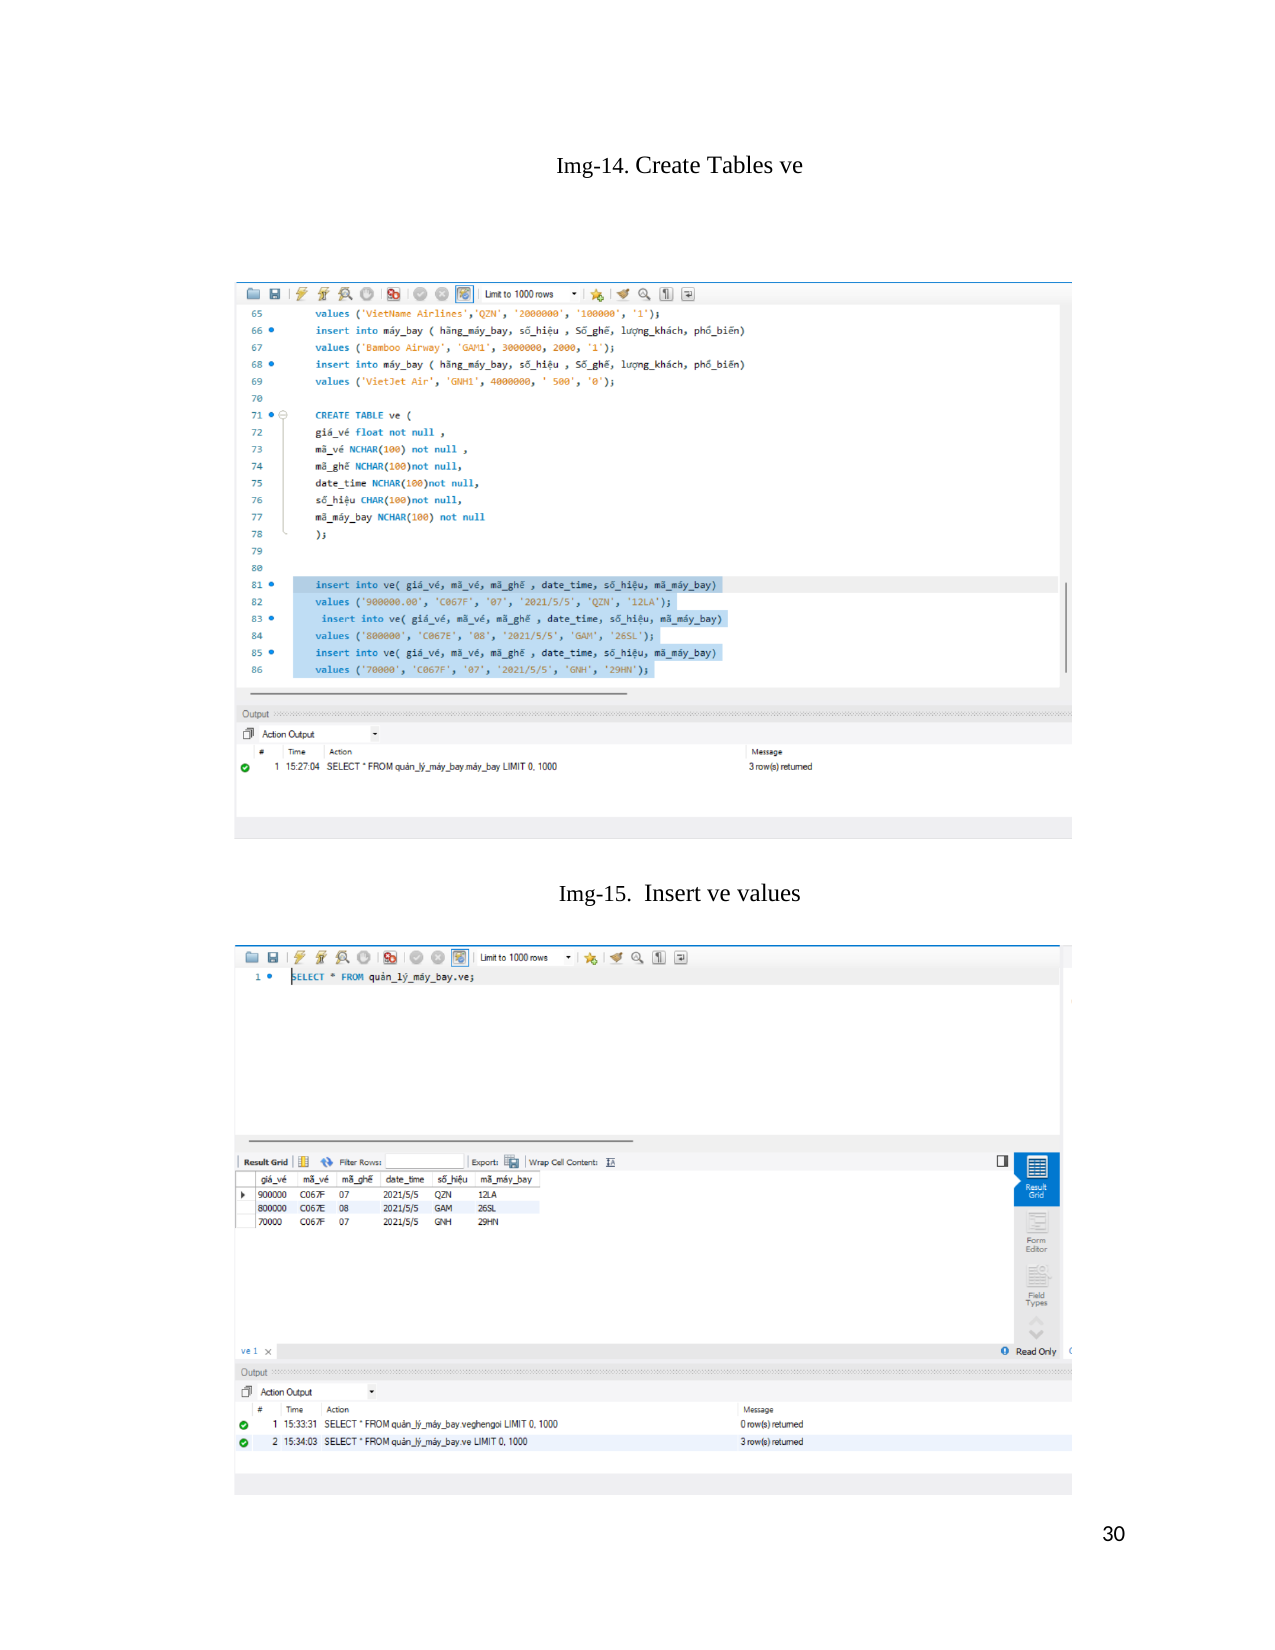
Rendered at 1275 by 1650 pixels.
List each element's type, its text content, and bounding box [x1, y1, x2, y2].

picture [234, 282, 1072, 839]
picture [234, 945, 1072, 1495]
text Img-14. Create Tables ve [234, 150, 1125, 179]
text Img-15. Insert ve values [234, 878, 1125, 906]
